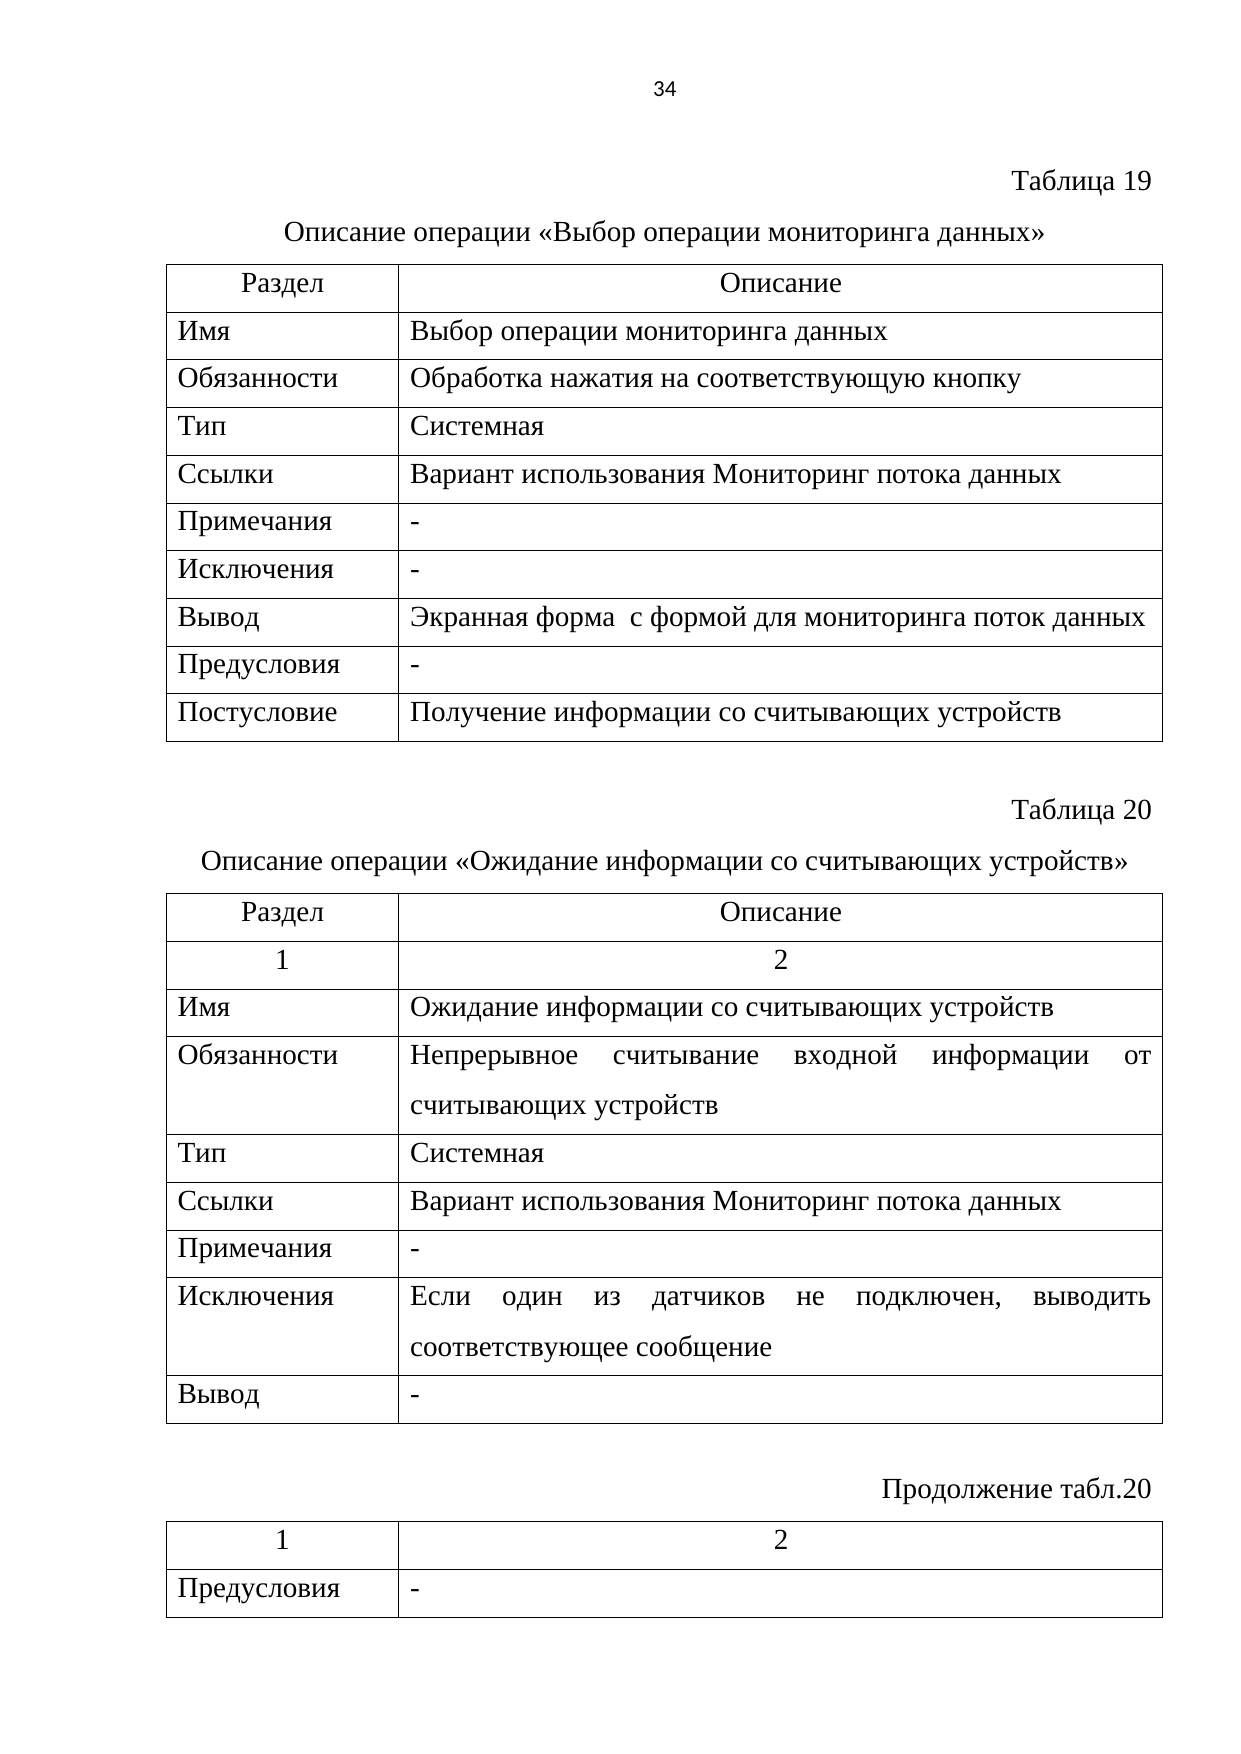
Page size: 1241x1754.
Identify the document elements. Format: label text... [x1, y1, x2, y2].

text Продолжение табл.20 [177, 1471, 1152, 1504]
table_cell Имя [167, 990, 398, 1036]
table_cell Предусловия [167, 647, 398, 693]
table_cell - [399, 504, 1162, 550]
table_cell Вариант использования Мониторинг потока данных [399, 1183, 1162, 1229]
table_cell Имя [167, 313, 398, 359]
table_cell - [399, 1570, 1162, 1617]
table_cell - [399, 647, 1162, 693]
table_cell Обязанности [167, 360, 398, 407]
table_cell Исключения [167, 1278, 398, 1375]
table_cell Тип [167, 408, 398, 455]
table_cell Ссылки [167, 1183, 398, 1229]
text Описание операции «Выбор операции мониторинга данных» [177, 214, 1152, 247]
table_cell Обязанности [167, 1037, 398, 1134]
table_header 1 [167, 1522, 398, 1569]
table_cell 1 [167, 942, 398, 988]
table_cell - [399, 1231, 1162, 1277]
text Таблица 20 [177, 792, 1152, 826]
table_cell Получение информации со считывающих устройств [399, 694, 1162, 741]
table_header 2 [399, 1522, 1162, 1569]
table_cell Системная [399, 408, 1162, 455]
table_cell Если один из датчиков не подключен, выводить соответствующее сообщение [399, 1278, 1162, 1375]
table_header Раздел [167, 894, 398, 941]
table_header Описание [399, 894, 1162, 941]
table_cell Обработка нажатия на соответствующую кнопку [399, 360, 1162, 407]
table_cell Примечания [167, 504, 398, 550]
text Таблица 19 [177, 163, 1152, 197]
text Описание операции «Ожидание информации со считывающих устройств» [177, 843, 1152, 876]
table_cell Предусловия [167, 1570, 398, 1617]
table_cell - [399, 1376, 1162, 1423]
table_cell Непрерывное считывание входной информации от считывающих устройств [399, 1037, 1162, 1134]
table_cell Выбор операции мониторинга данных [399, 313, 1162, 359]
table_cell - [399, 551, 1162, 598]
table_cell 2 [399, 942, 1162, 988]
table_cell Исключения [167, 551, 398, 598]
table_cell Вывод [167, 1376, 398, 1423]
table_header Описание [399, 265, 1162, 312]
table_cell Тип [167, 1135, 398, 1182]
table_cell Ссылки [167, 456, 398, 502]
table_cell Экранная форма с формой для мониторинга поток данных [399, 599, 1162, 646]
table_cell Вывод [167, 599, 398, 646]
table_cell Примечания [167, 1231, 398, 1277]
table_cell Системная [399, 1135, 1162, 1182]
table_cell Ожидание информации со считывающих устройств [399, 990, 1162, 1036]
table_cell Вариант использования Мониторинг потока данных [399, 456, 1162, 502]
table_cell Постусловие [167, 694, 398, 741]
table_header Раздел [167, 265, 398, 312]
